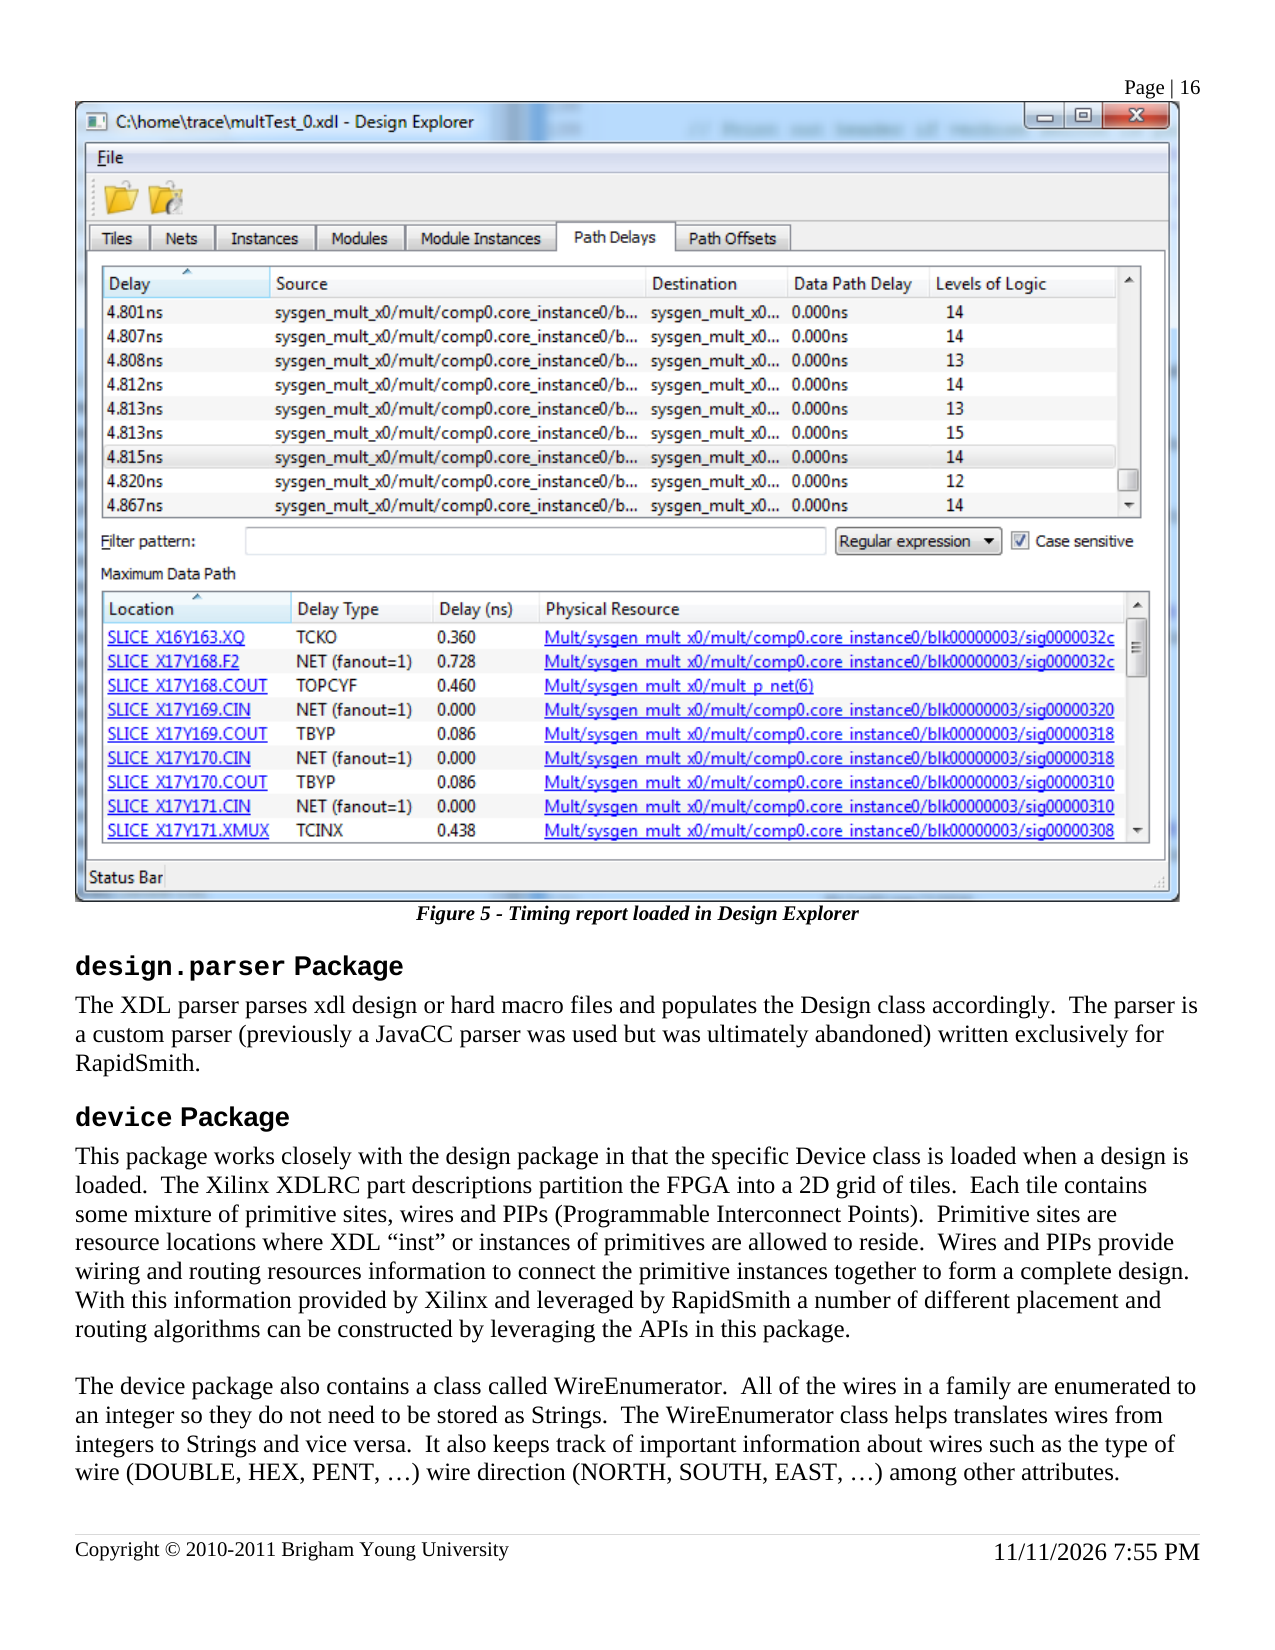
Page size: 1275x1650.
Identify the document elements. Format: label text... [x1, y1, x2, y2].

text The device package also contains a class called WireEnumerator. All of the wires in a family are enumerated to an integer so they do not need to be stored as Strings. The WireEnumerator class helps translates wires from integers to Strings and vice versa. It also keeps track of important information about wires such as the type of wire (DOUBLE, HEX, PENT, …) wire direction (NORTH, SOUTH, EAST, …) among other attributes. [75, 1371, 1200, 1486]
subtitle design.parser Package [75, 950, 1200, 984]
subtitle device Package [75, 1101, 1200, 1135]
text The XDL parser parses xdl design or hard macro files and populates the Design class accordingly. The parser is a custom parser (previously a JavaCC parser was used but was ultimately abandoned) written exclusively for RapidSmith. [75, 990, 1200, 1076]
picture [75, 101, 1180, 902]
text This package works closely with the design package in that the specific Device class is loaded when a design is loaded. The Xilinx XDLRC part descriptions partition the FPGA into a 2D grid of tiles. Each tile contains some mixture of primitive sites, wires and PIPs (Programmable Interconnect Points). Primitive sites are resource locations where XDL “inst” or instances of primitives are allowed to reside. Wires and PIPs provide wiring and routing resources information to connect the primitive instances together to form a complete design. With this information provided by Xilinx and leveraged by RapidSmith a number of different placement and routing algorithms can be constructed by leveraging the APIs in this package. [75, 1141, 1200, 1342]
